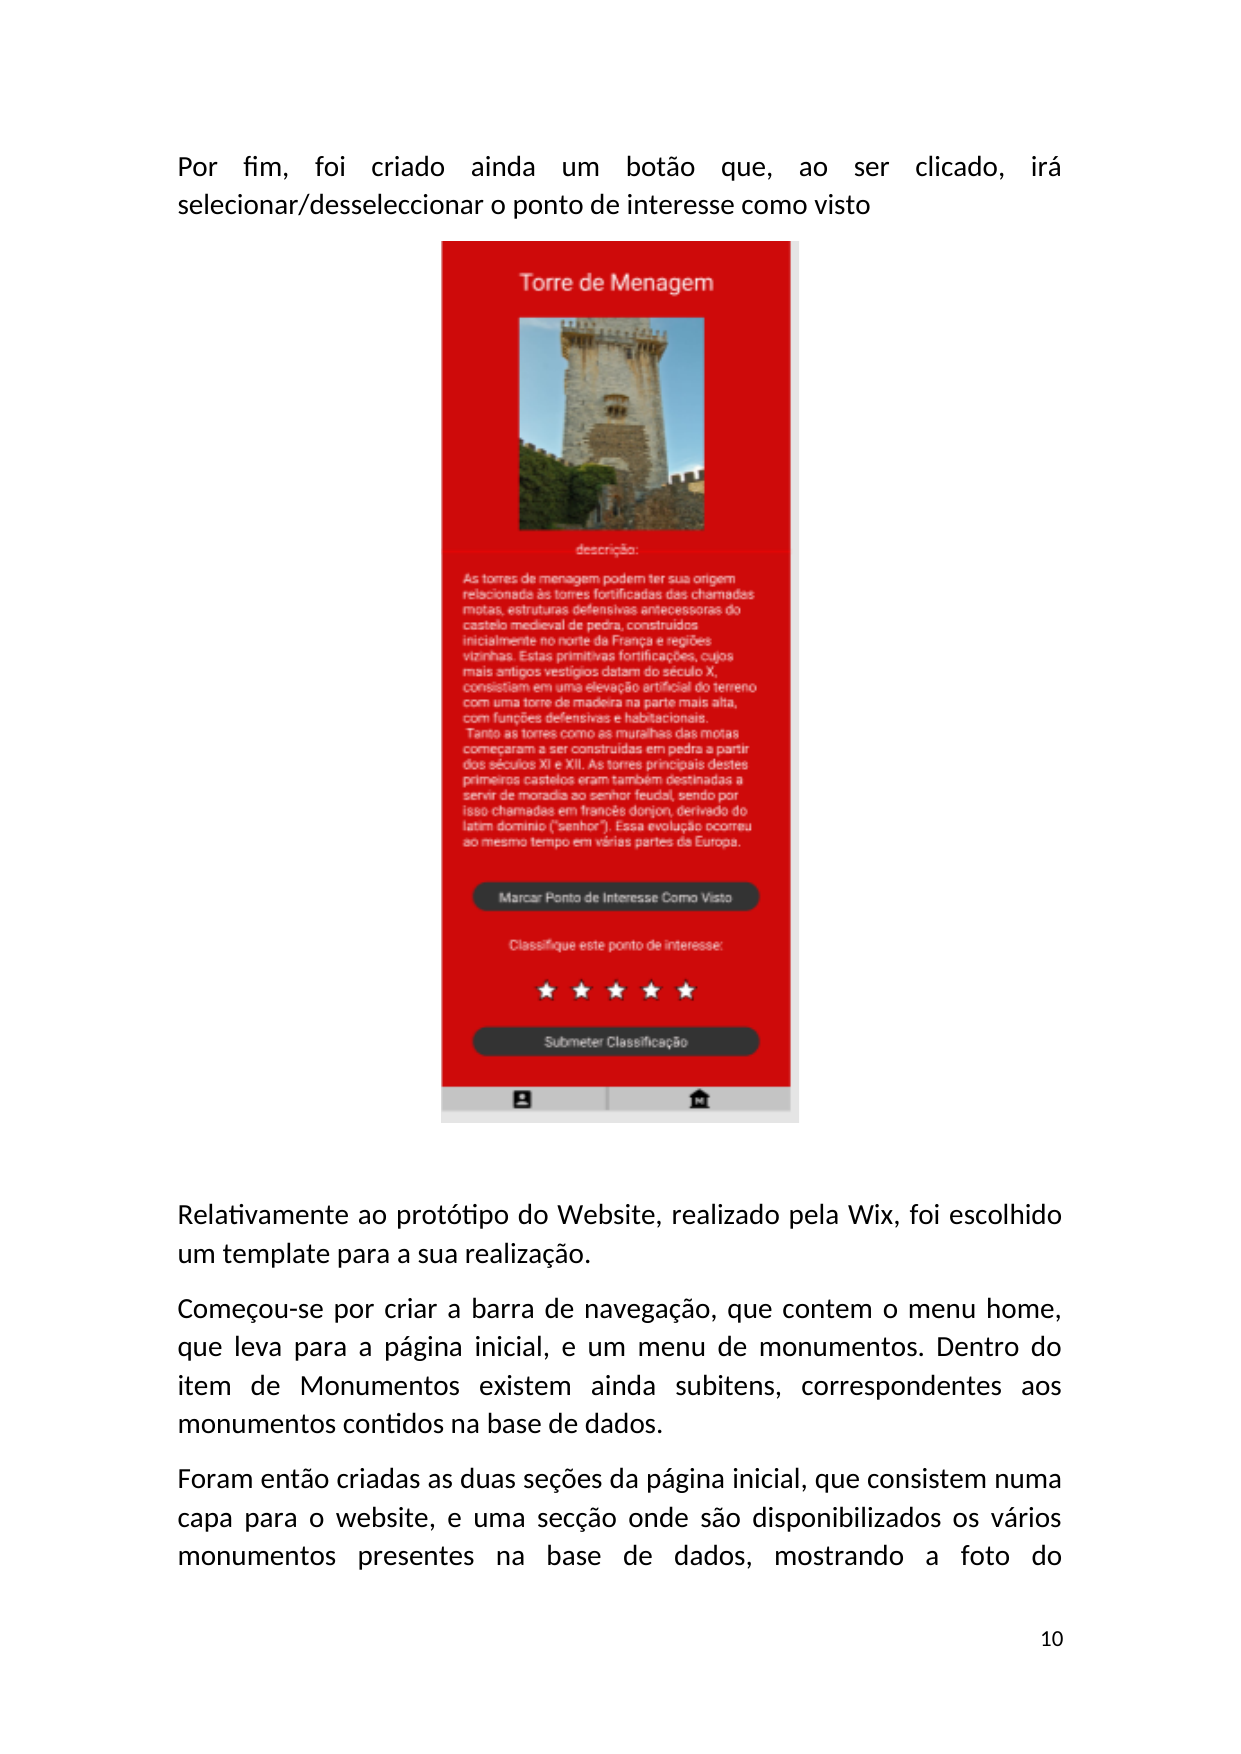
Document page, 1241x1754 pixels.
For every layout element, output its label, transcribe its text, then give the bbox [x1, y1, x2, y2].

picture [441, 241, 800, 1123]
text Relativamente ao protótipo do Website, realizado pela Wix, foi escolhido um template para a sua realização. [177, 1196, 1063, 1270]
text Por fim, foi criado ainda um botão que, ao ser clicado, irá selecionar/desseleccionar o ponto de interesse como visto [177, 148, 1063, 222]
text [177, 1460, 1063, 1573]
text Começou-se por criar a barra de navegação, que contem o menu home, que leva para a página inicial, e um menu de monumentos. Dentro do item de Monumentos existem ainda subitens, correspondentes aos monumentos contidos na base de dados. [177, 1290, 1063, 1441]
